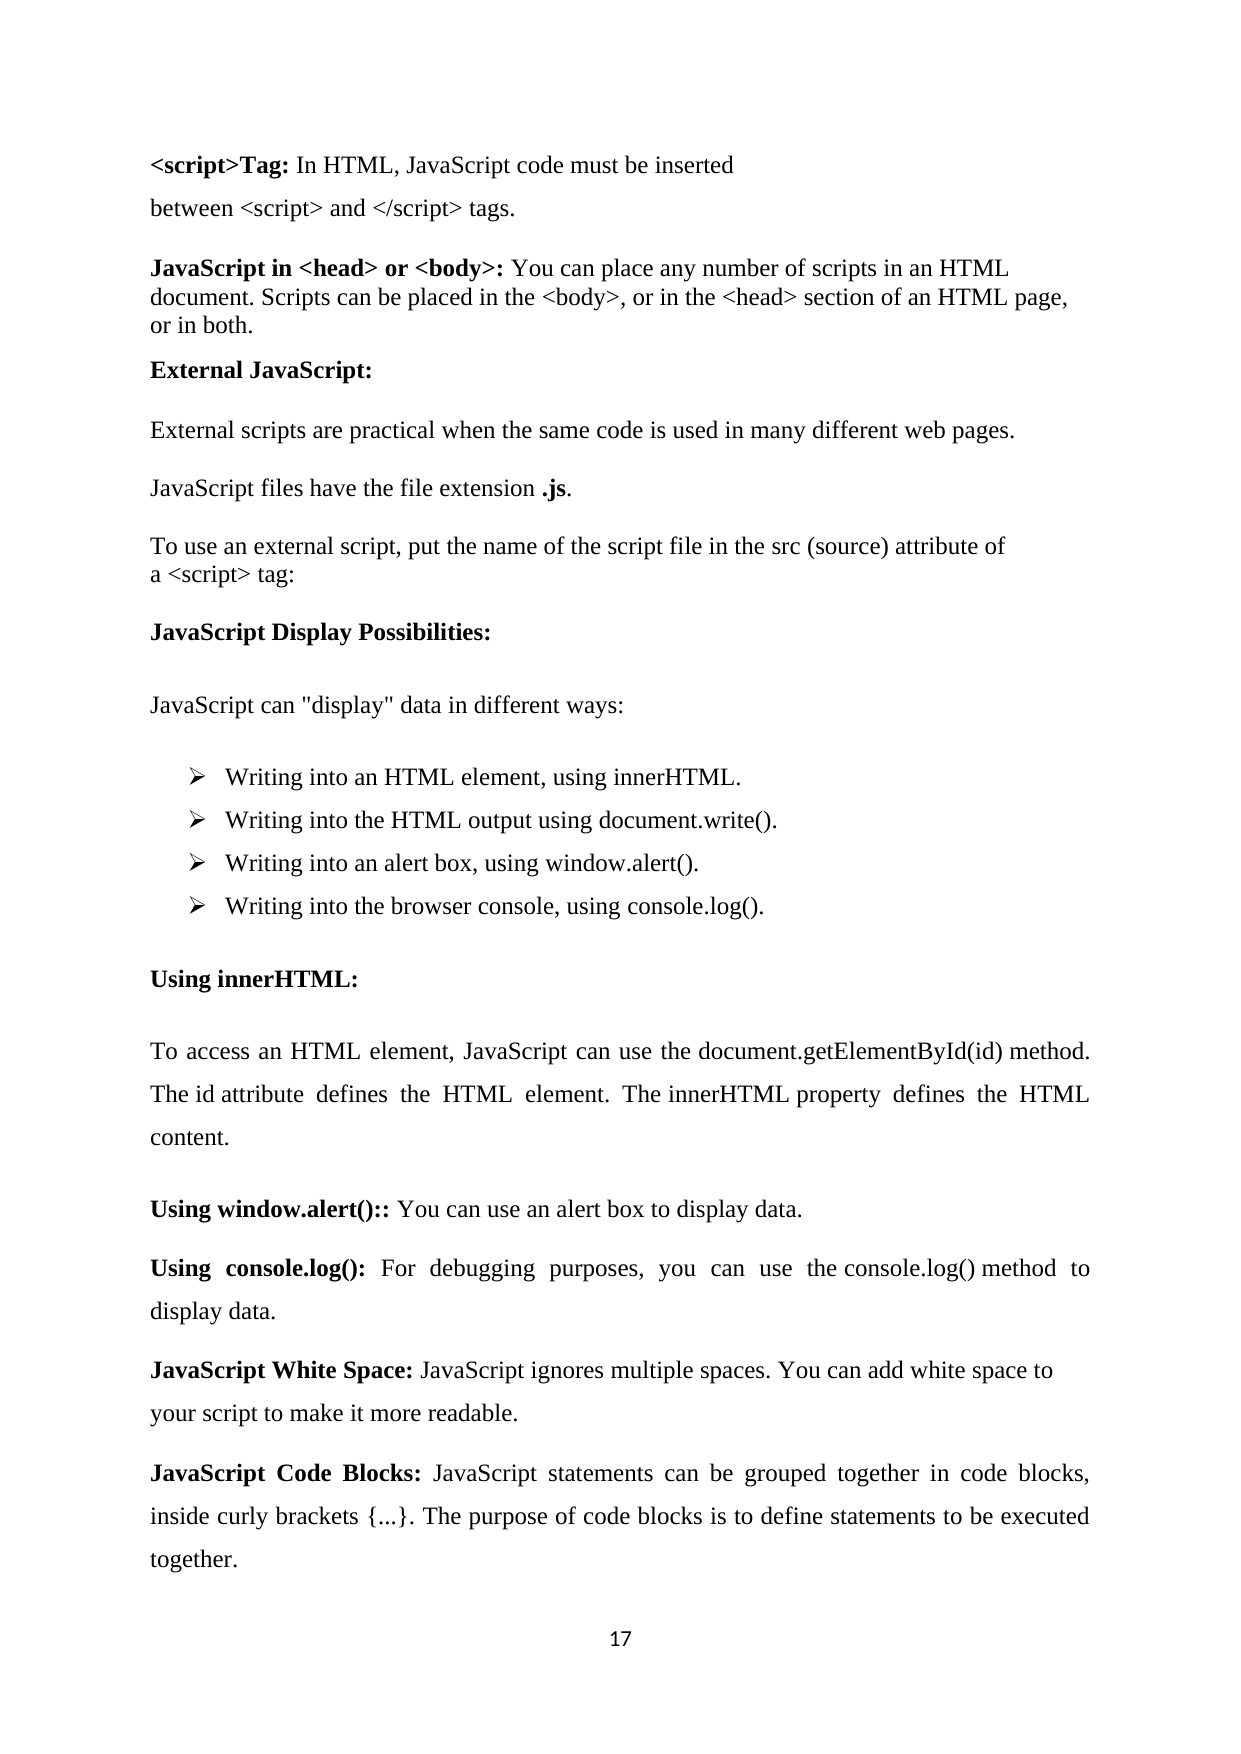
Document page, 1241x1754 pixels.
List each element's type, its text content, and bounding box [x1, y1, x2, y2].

text To use an external script, put the name of the script file in the src (source) attribute of a <script> tag: [150, 531, 1090, 588]
subtitle Using console.log(): For debugging purposes, you can use the console.log() method to display data. [150, 1253, 1090, 1325]
list Writing into an alert box, using window.alert(). [187, 848, 1090, 877]
text JavaScript White Space: JavaScript ignores multiple spaces. You can add white space to your script to make it more readable. [150, 1355, 1090, 1427]
text JavaScript files have the file extension .js. [150, 473, 1090, 502]
text JavaScript Display Possibilities: [150, 617, 1090, 646]
list Writing into the browser console, using console.log(). [187, 891, 1090, 920]
subtitle JavaScript in <head> or <body>: You can place any number of scripts in an HTML document. Scripts can be placed in the <body>, or in the <head> section of an HTML page, or in both. [150, 253, 1090, 339]
list Writing into the HTML output using document.write(). [187, 805, 1090, 834]
subtitle Using innerHTML: [150, 964, 1090, 992]
text <script>Tag: In HTML, JavaScript code must be inserted between <script> and </script> tags. [150, 150, 1090, 222]
text JavaScript Code Blocks: JavaScript statements can be grouped together in code blocks, inside curly brackets {...}. The purpose of code blocks is to define statements to be executed together. [150, 1458, 1090, 1573]
text To access an HTML element, JavaScript can use the document.getElementById(id) method. The id attribute defines the HTML element. The innerHTML property defines the HTML content. [150, 1036, 1090, 1151]
text External scripts are practical when the same code is used in many different web pages. [150, 415, 1090, 444]
subtitle Using window.alert():: You can use an alert box to display data. [150, 1194, 1090, 1223]
list Writing into an HTML element, using innerHTML. [187, 762, 1090, 791]
text JavaScript can "display" data in different ways: [150, 690, 1090, 718]
text External JavaScript: [150, 355, 1090, 383]
